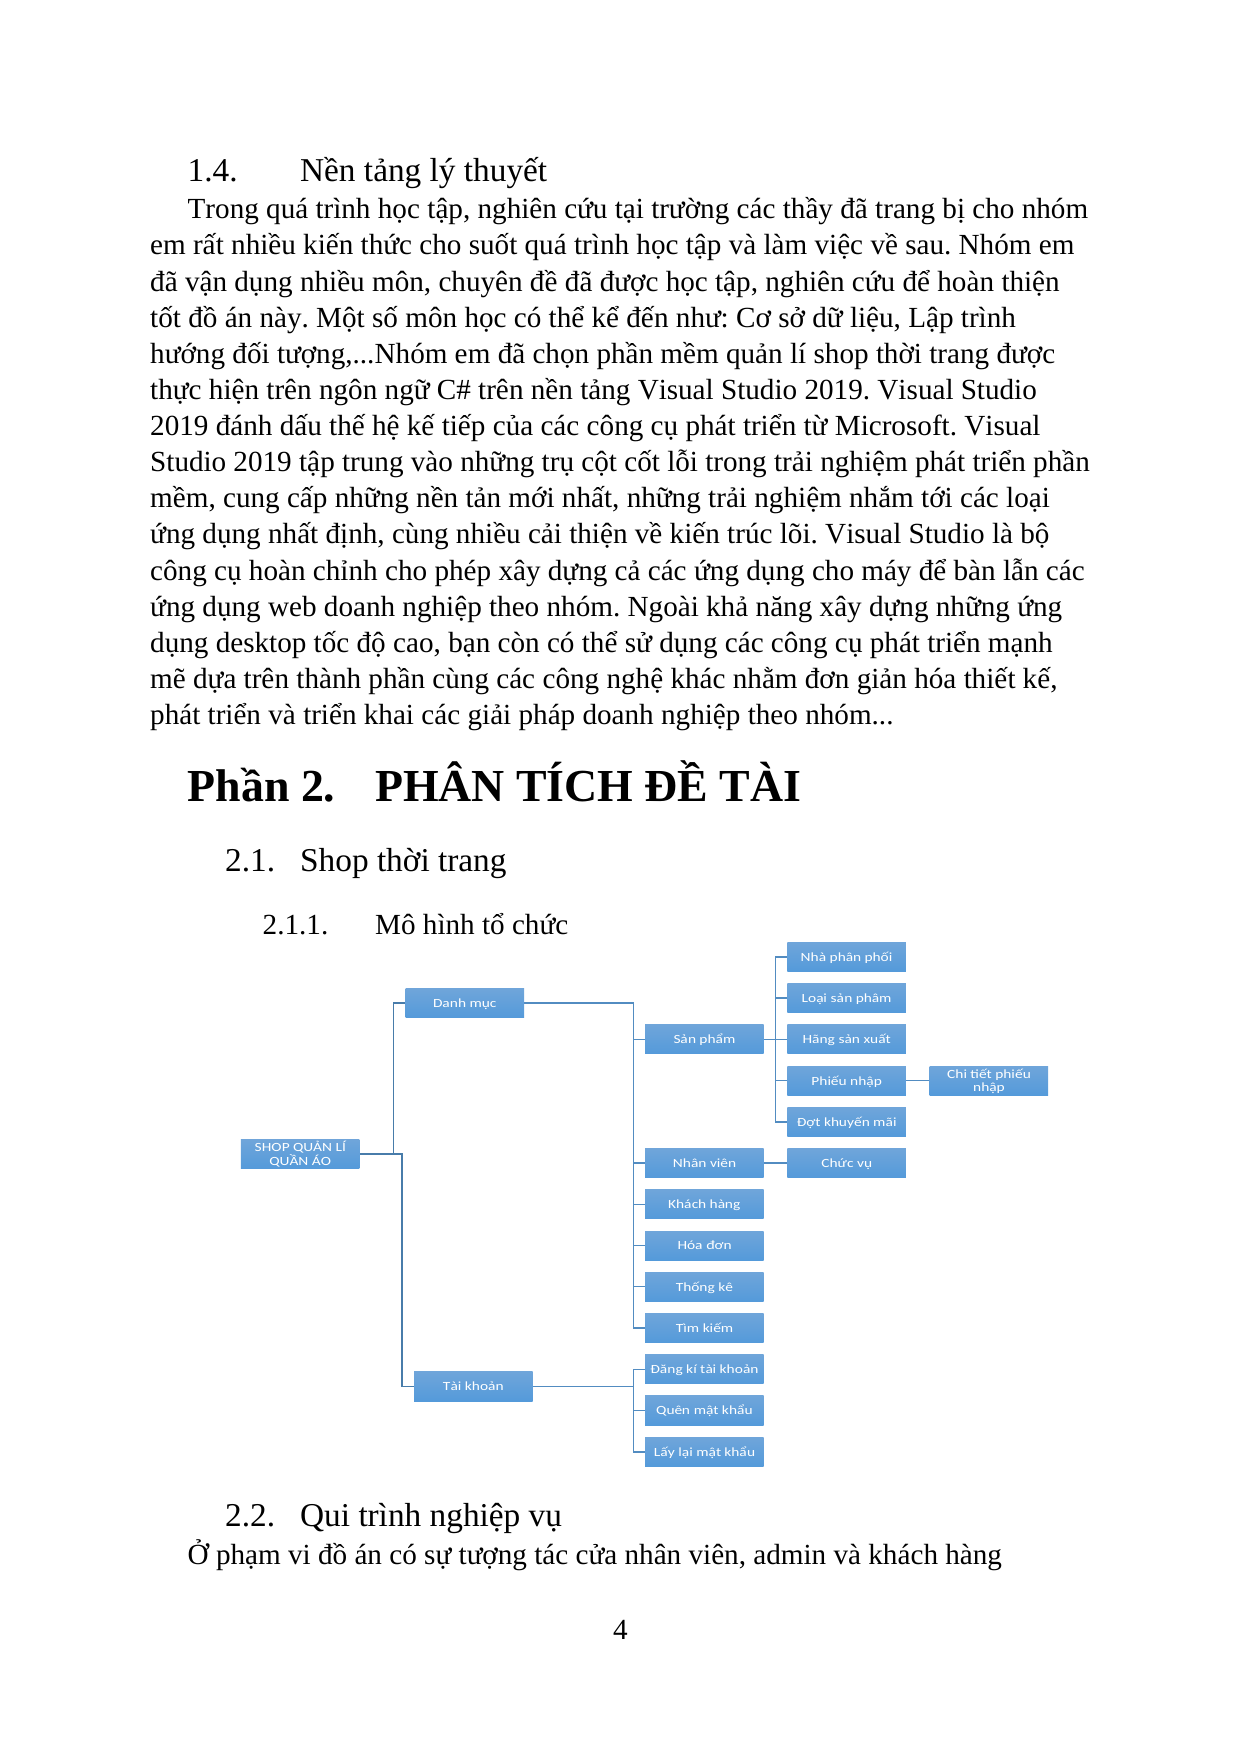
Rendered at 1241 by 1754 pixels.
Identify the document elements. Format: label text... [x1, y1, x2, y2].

text Nền tảng lý thuyết [187, 150, 1090, 188]
text Trong quá trình học tập, nghiên cứu tại trường các thầy đã trang bị cho nhóm em rất nhiều kiến thức cho suốt quá trình học tập và làm việc về sau. Nhóm em đã vận dụng nhiều môn, chuyên đề đã được học tập, nghiên cứu để hoàn thiện tốt đồ án này. Một số môn học có thể kể đến như: Cơ sở dữ liệu, Lập trình hướng đối tượng,...Nhóm em đã chọn phần mềm quản lí shop thời trang được thực hiện trên ngôn ngữ C# trên nền tảng Visual Studio 2019. Visual Studio 2019 đánh dấu thế hệ kế tiếp của các công cụ phát triển từ Microsoft. Visual Studio 2019 tập trung vào những trụ cột cốt lỗi trong trải nghiệm phát triển phần mềm, cung cấp những nền tản mới nhất, những trải nghiệm nhắm tới các loại ứng dụng nhất định, cùng nhiều cải thiện về kiến trúc lõi. Visual Studio là bộ công cụ hoàn chỉnh cho phép xây dựng cả các ứng dụng cho máy để bàn lẫn các ứng dụng web doanh nghiệp theo nhóm. Ngoài khả năng xây dựng những ứng dụng desktop tốc độ cao, bạn còn có thể sử dụng các công cụ phát triển mạnh mẽ dựa trên thành phần cùng các công nghệ khác nhằm đơn giản hóa thiết kế, phát triển và triển khai các giải pháp doanh nghiệp theo nhóm... [150, 191, 1090, 731]
text Ở phạm vi đồ án có sự tượng tác cửa nhân viên, admin và khách hàng [150, 1537, 1090, 1571]
text Shop thời trang [225, 840, 1090, 879]
text Mô hình tổ chức [262, 907, 1090, 940]
text PHÂN TÍCH ĐỀ TÀI [187, 758, 1090, 811]
text Qui trình nghiệp vụ [225, 1496, 1090, 1534]
